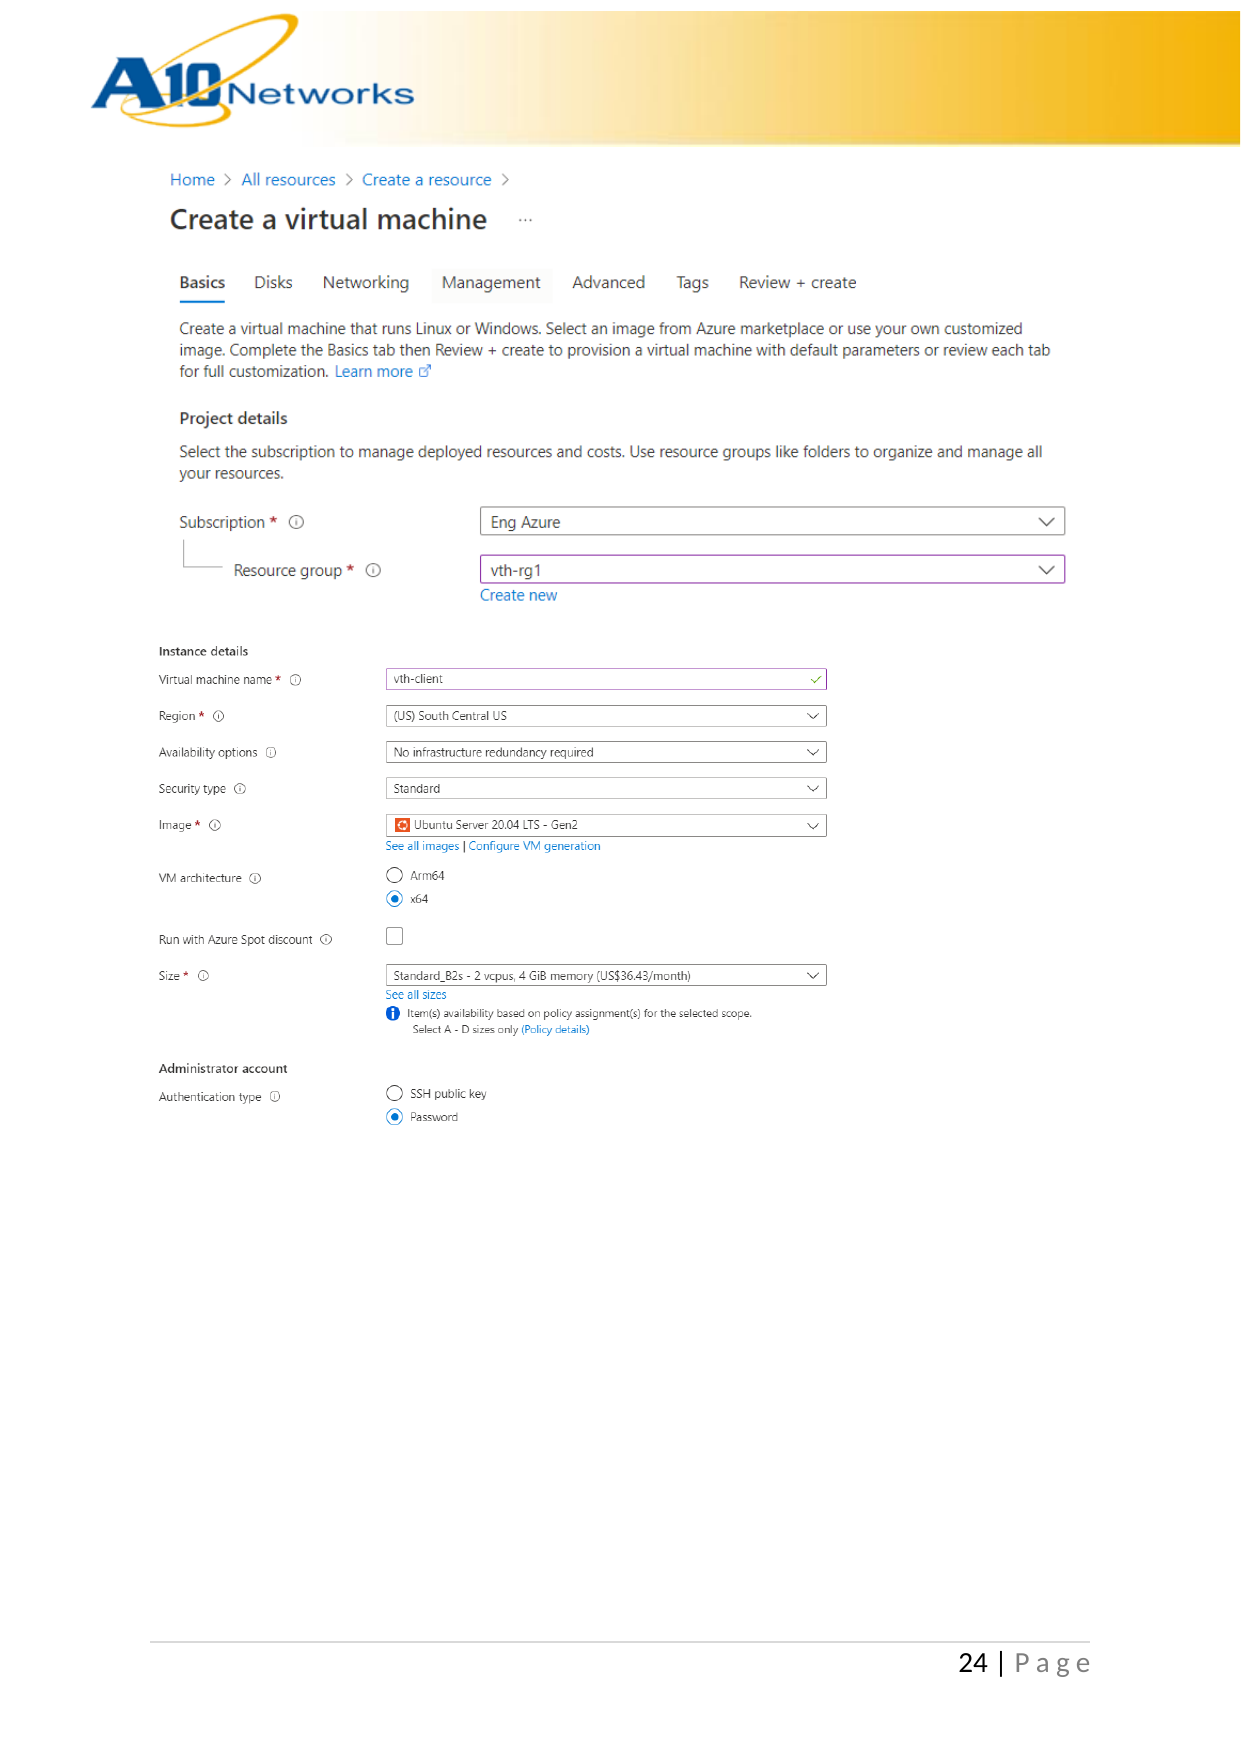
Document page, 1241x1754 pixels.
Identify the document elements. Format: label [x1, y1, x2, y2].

picture [0, 11, 1241, 147]
picture [150, 164, 1091, 621]
picture [150, 639, 1091, 1129]
